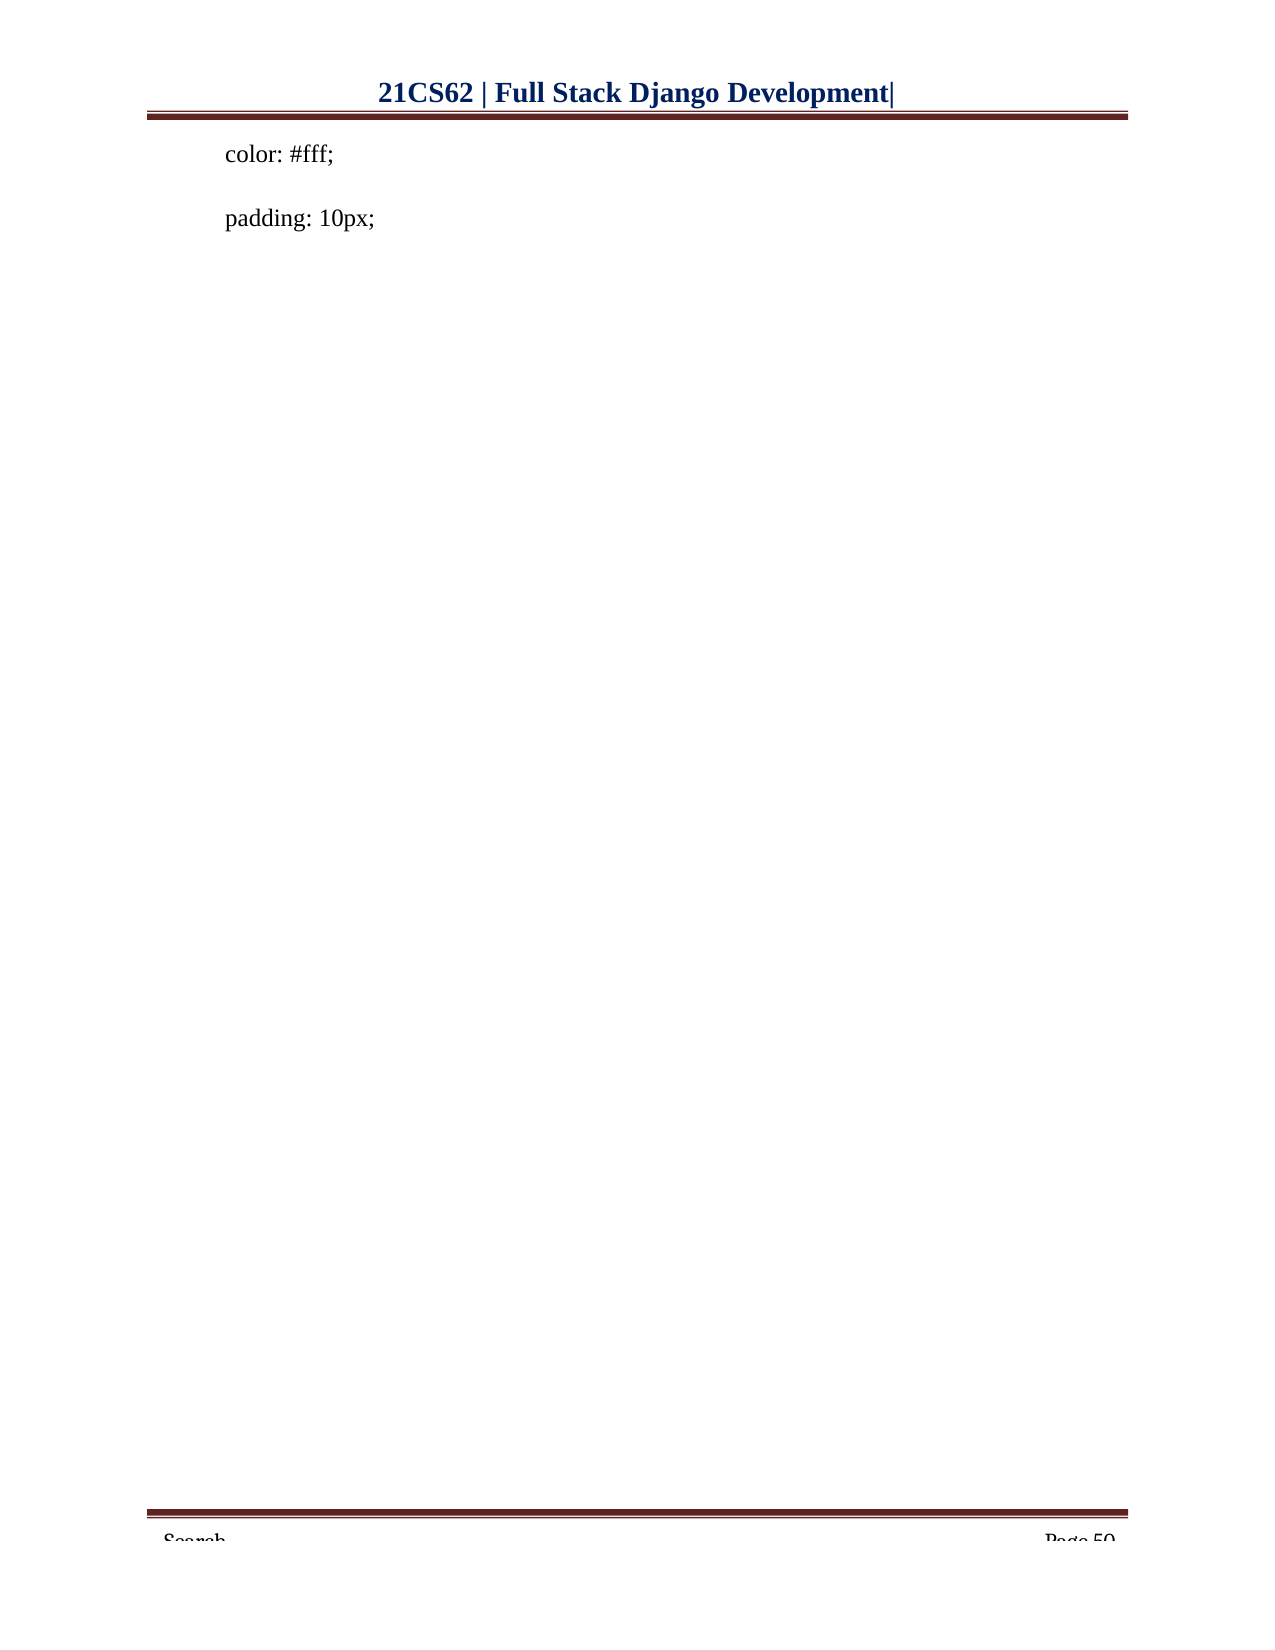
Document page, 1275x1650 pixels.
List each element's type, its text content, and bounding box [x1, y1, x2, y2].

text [225, 139, 473, 168]
text padding: 10px; [225, 204, 1179, 232]
